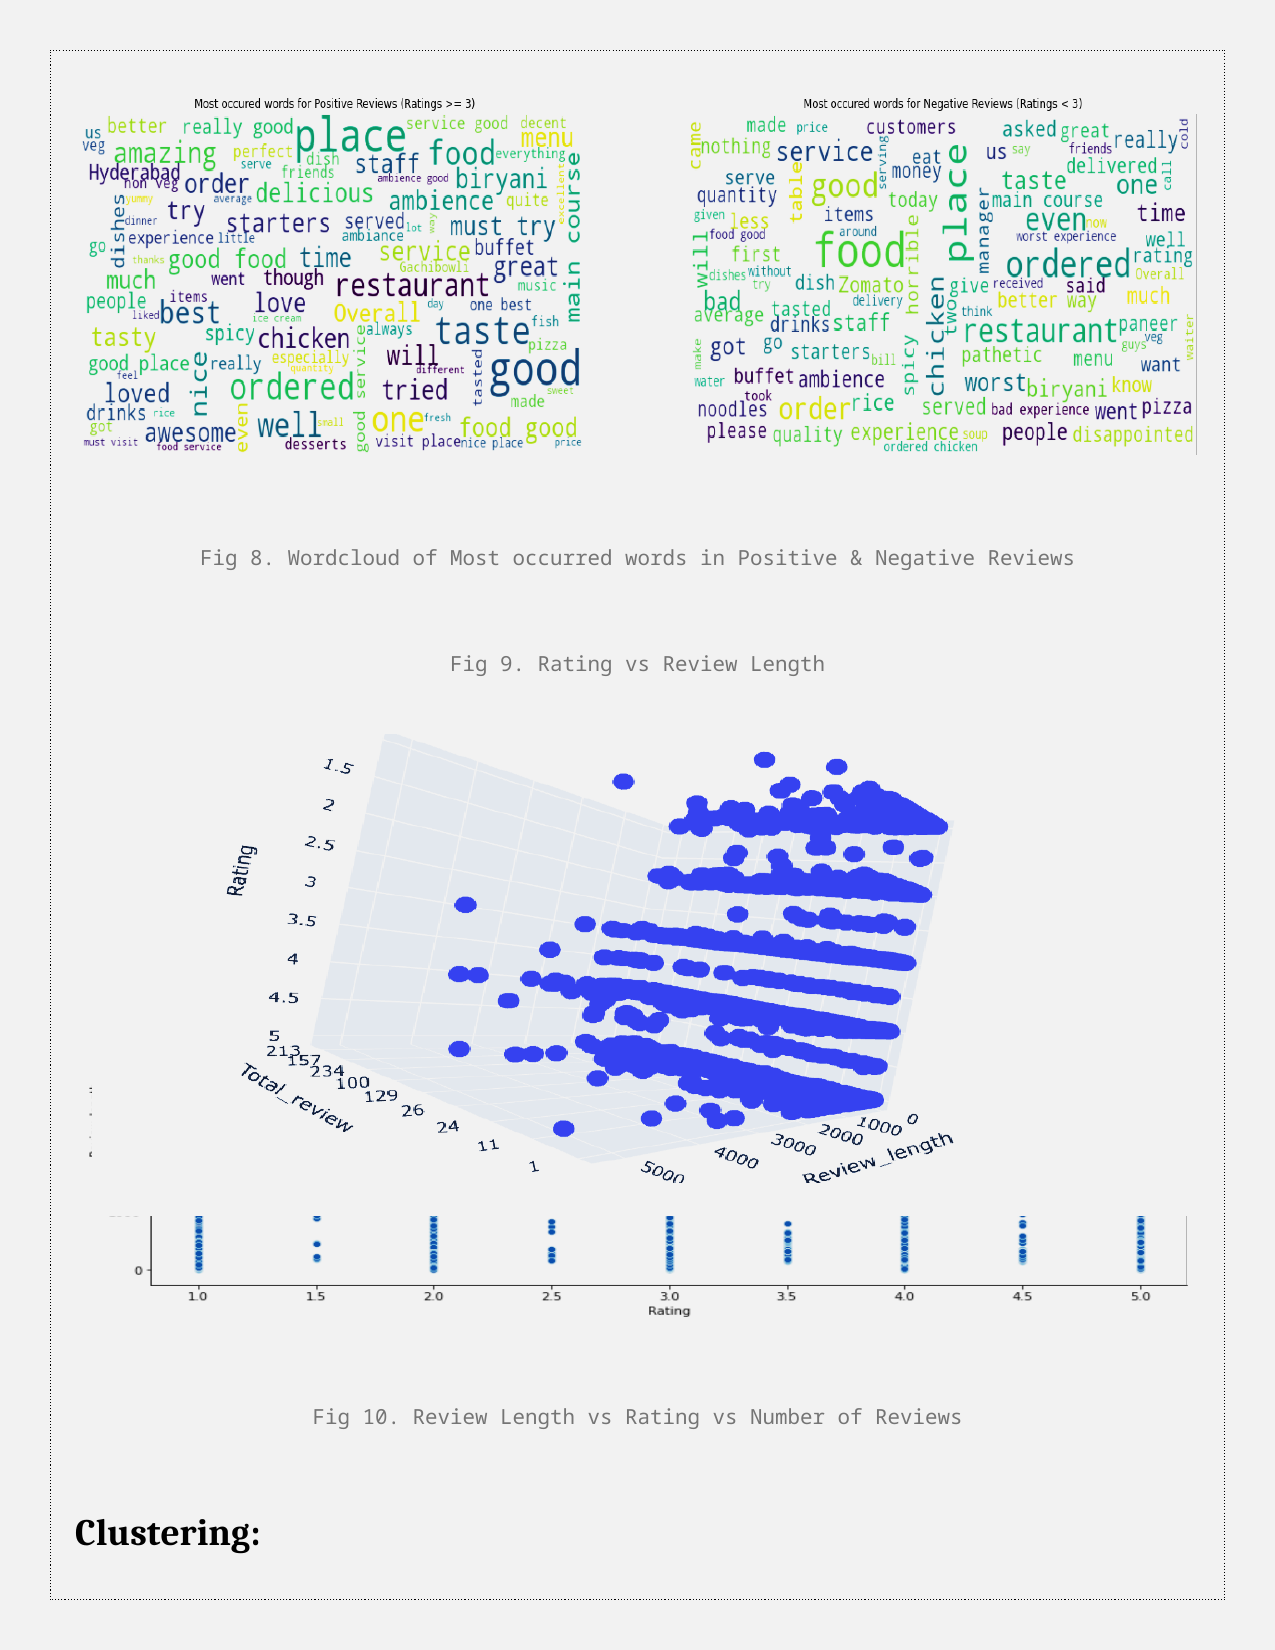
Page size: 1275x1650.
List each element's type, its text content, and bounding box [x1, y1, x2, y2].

text Clustering: [75, 1512, 1200, 1555]
text Fig 9. Rating vs Review Length [75, 649, 1200, 678]
text Fig 8. Wordcloud of Most occurred words in Positive & Negative Reviews [75, 543, 1200, 571]
picture [75, 91, 1201, 463]
picture [79, 715, 1196, 1324]
